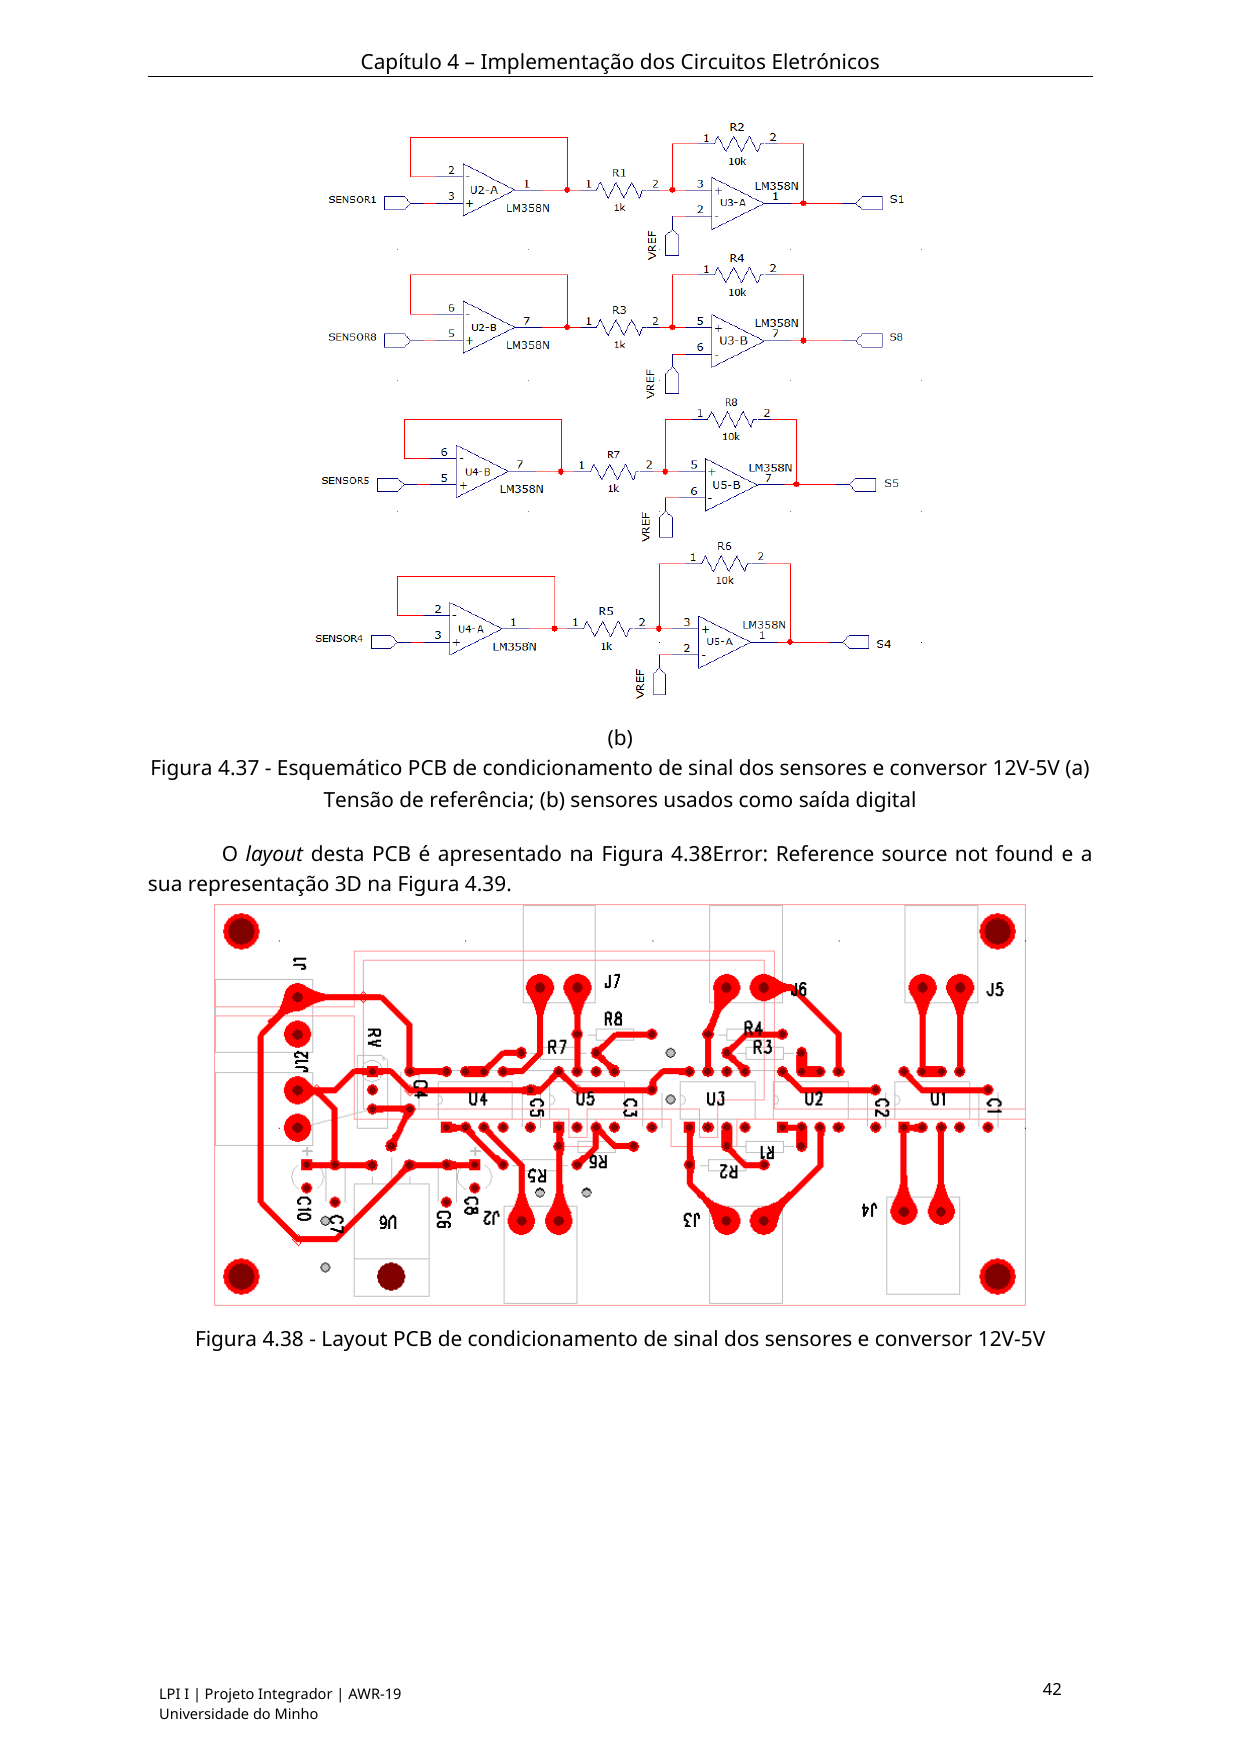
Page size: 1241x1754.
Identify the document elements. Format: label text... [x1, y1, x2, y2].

table_cell [296, 118, 944, 723]
picture [307, 118, 934, 709]
picture [210, 898, 1030, 1312]
table_cell (b) [296, 723, 944, 753]
